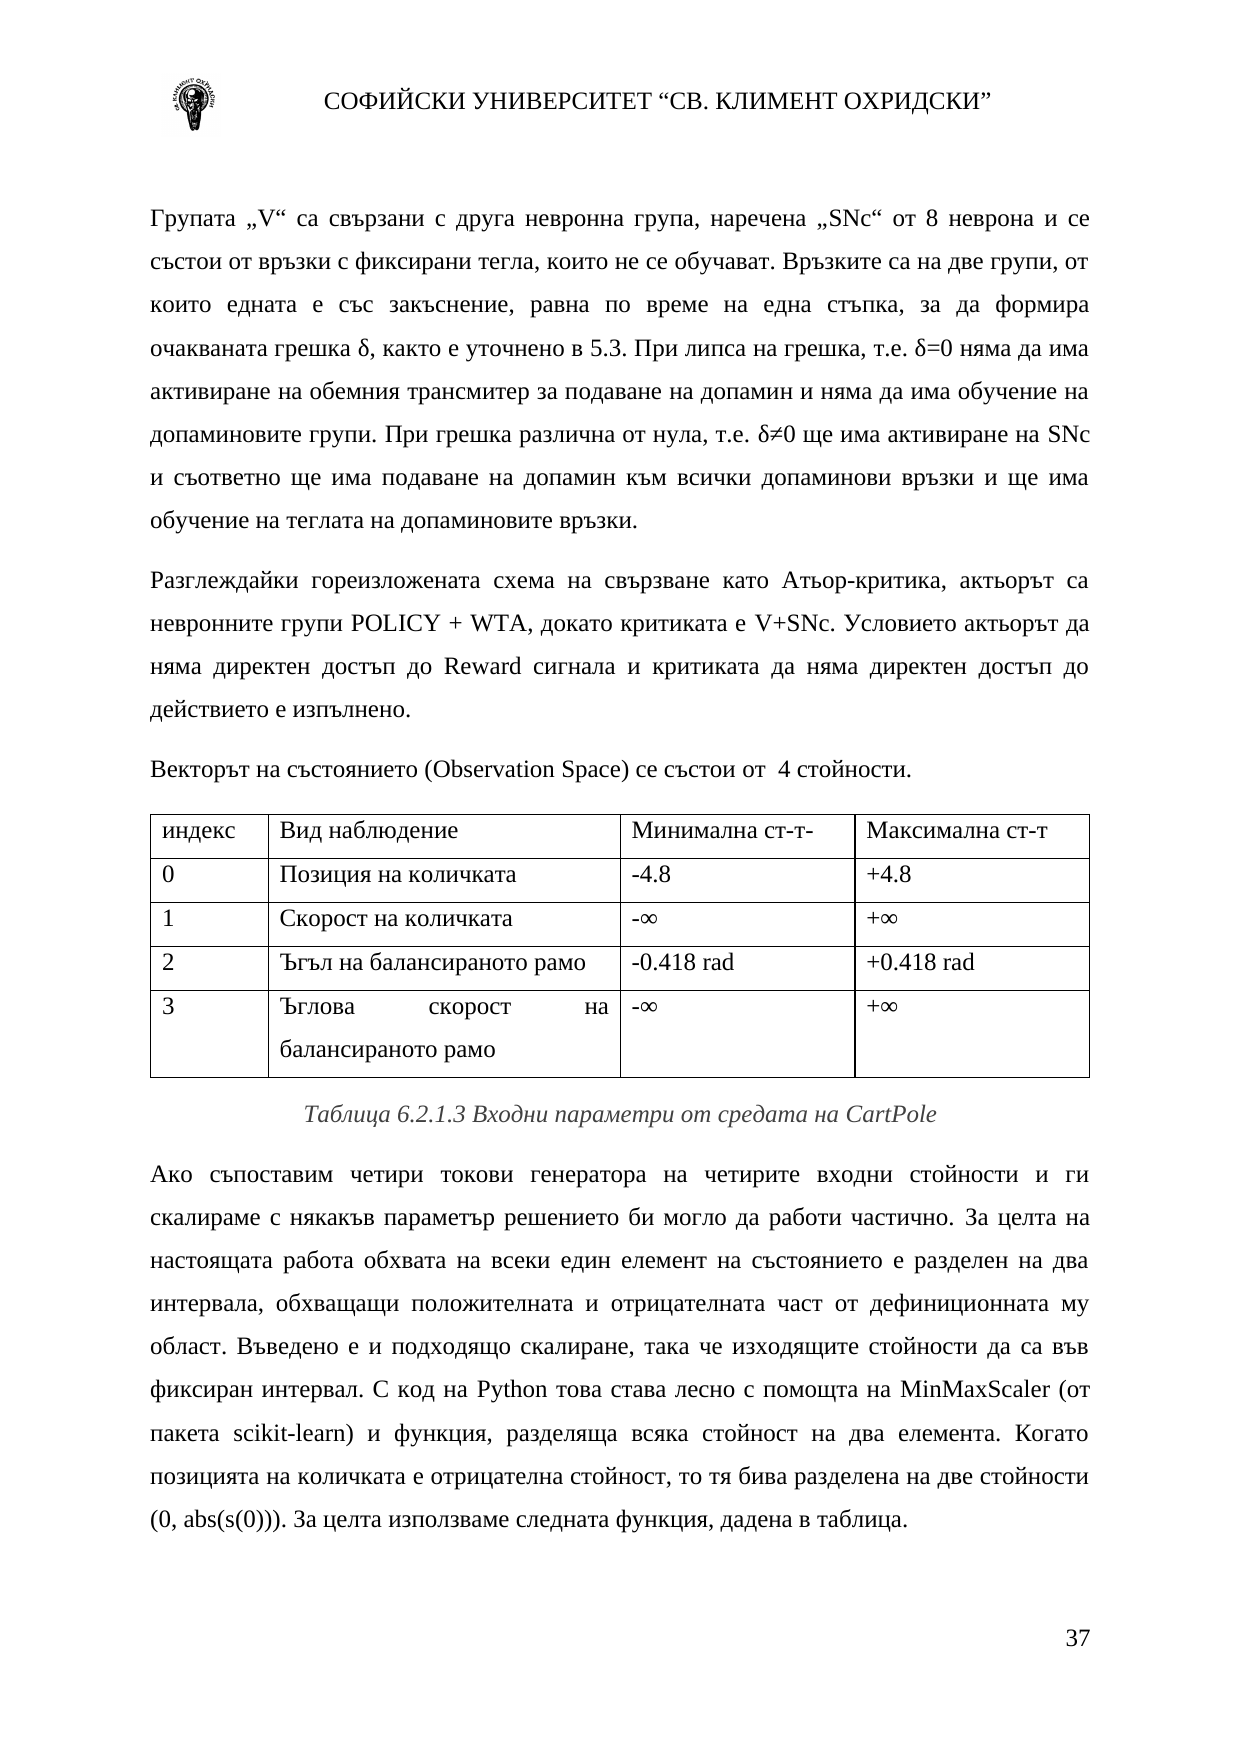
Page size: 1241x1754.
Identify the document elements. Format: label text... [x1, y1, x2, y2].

table_cell Скорост на количката [269, 903, 620, 946]
text Групата „V“ са свързани с друга невронна група, наречена „SNc“ от 8 неврона и се състои от връзки с фиксирани тегла, които не се обучават. Връзките са на две групи, от които едната е със закъснение, равна по време на една стъпка, за да формира очакваната грешка δ, както е уточнено в 5.3. При липса на грешка, т.е. δ=0 няма да има активиране на обемния трансмитер за подаване на допамин и няма да има обучение на допаминовите групи. При грешка различна от нула, т.е. δ≠0 ще има активиране на SNc и съответно ще има подаване на допамин към всички допаминови връзки и ще има обучение на теглата на допаминовите връзки. [150, 203, 1090, 534]
table_cell Позиция на количката [269, 859, 620, 902]
text Таблица 6.2.1.3 Входни параметри от средата на CartPole [233, 1099, 1007, 1128]
table_cell -∞ [621, 991, 854, 1077]
table_header Максимална ст-т [856, 815, 1089, 858]
table_cell -4.8 [621, 859, 854, 902]
text Векторът на състоянието (Observation Space) се състои от 4 стойности. [150, 754, 1090, 783]
table_cell +4.8 [856, 859, 1089, 902]
table_cell 1 [151, 903, 268, 946]
table_cell +∞ [856, 903, 1089, 946]
table_cell +0.418 rad [856, 947, 1089, 990]
table_cell 2 [151, 947, 268, 990]
table_cell Ъглова скорост на балансираното рамо [269, 991, 620, 1077]
table_header индекс [151, 815, 268, 858]
table_cell Ъгъл на балансираното рамо [269, 947, 620, 990]
text Разглеждайки гореизложената схема на свързване като Атьор-критика, актьорът са невронните групи POLICY + WTA, докато критиката е V+SNc. Условието актьорът да няма директен достъп до Reward сигнала и критиката да няма директен достъп до действието е изпълнено. [150, 565, 1090, 723]
table_cell -∞ [621, 903, 854, 946]
table_cell -0.418 rad [621, 947, 854, 990]
table_cell 3 [151, 991, 268, 1077]
picture [161, 73, 222, 137]
text Ако съпоставим четири токови генератора на четирите входни стойности и ги скалираме с някакъв параметър решението би могло да работи частично. За целта на настоящата работа обхвата на всеки един елемент на състоянието е разделен на два интервала, обхващащи положителната и отрицателната част от дефиниционната му област. Въведено е и подходящо скалиране, така че изходящите стойности да са във фиксиран интервал. С код на Python това става лесно с помощта на MinMaxScaler (от пакета scikit-learn) и функция, разделяща всяка стойност на два елемента. Когато позицията на количката е отрицателна стойност, то тя бива разделена на две стойности (0, abs(s(0))). За целта използваме следната функция, дадена в таблица. [150, 1159, 1090, 1533]
table_header Вид наблюдение [269, 815, 620, 858]
table_header Минимална ст-т- [621, 815, 854, 858]
table_cell 0 [151, 859, 268, 902]
table_cell +∞ [856, 991, 1089, 1077]
